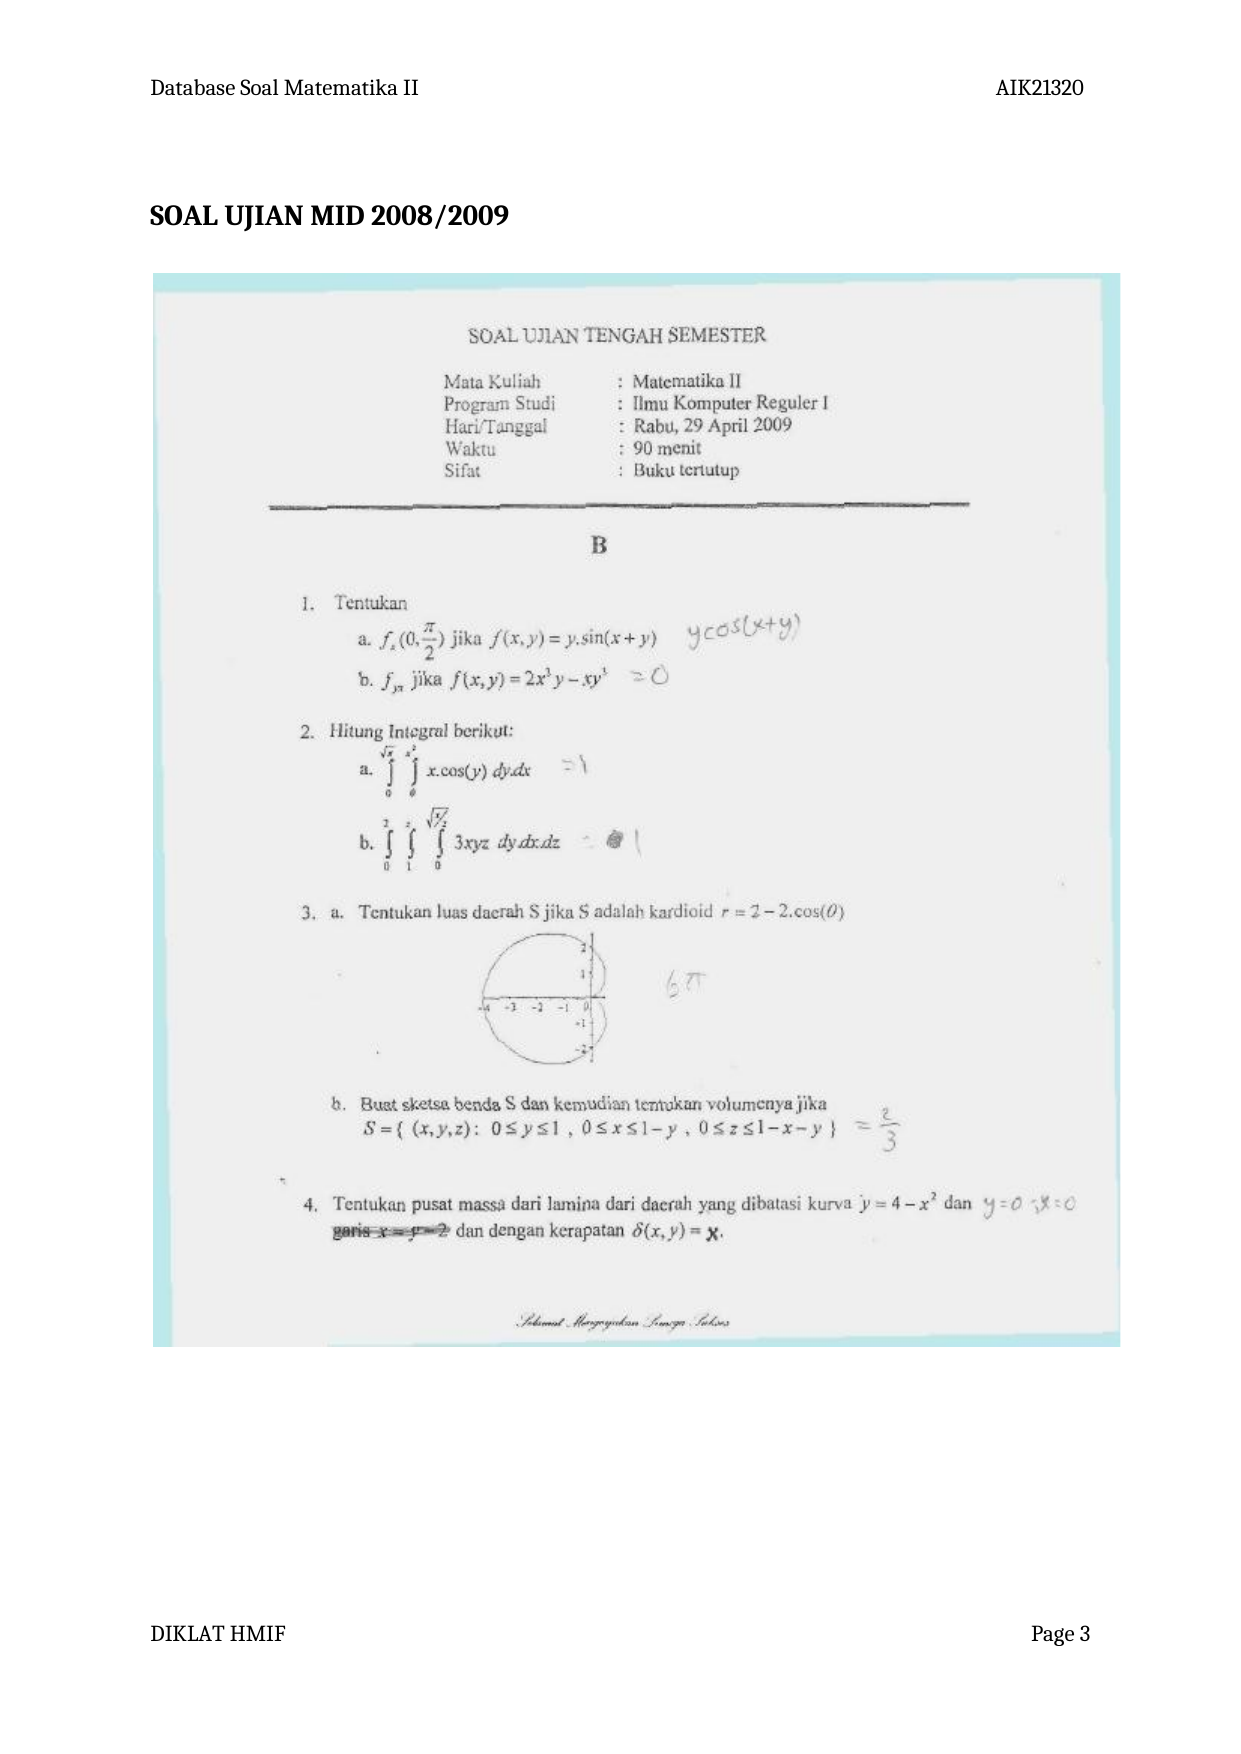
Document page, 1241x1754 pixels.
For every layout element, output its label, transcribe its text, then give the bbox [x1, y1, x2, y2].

picture [153, 273, 1121, 1347]
text SOAL UJIAN MID 2008/2009 [150, 199, 1144, 232]
